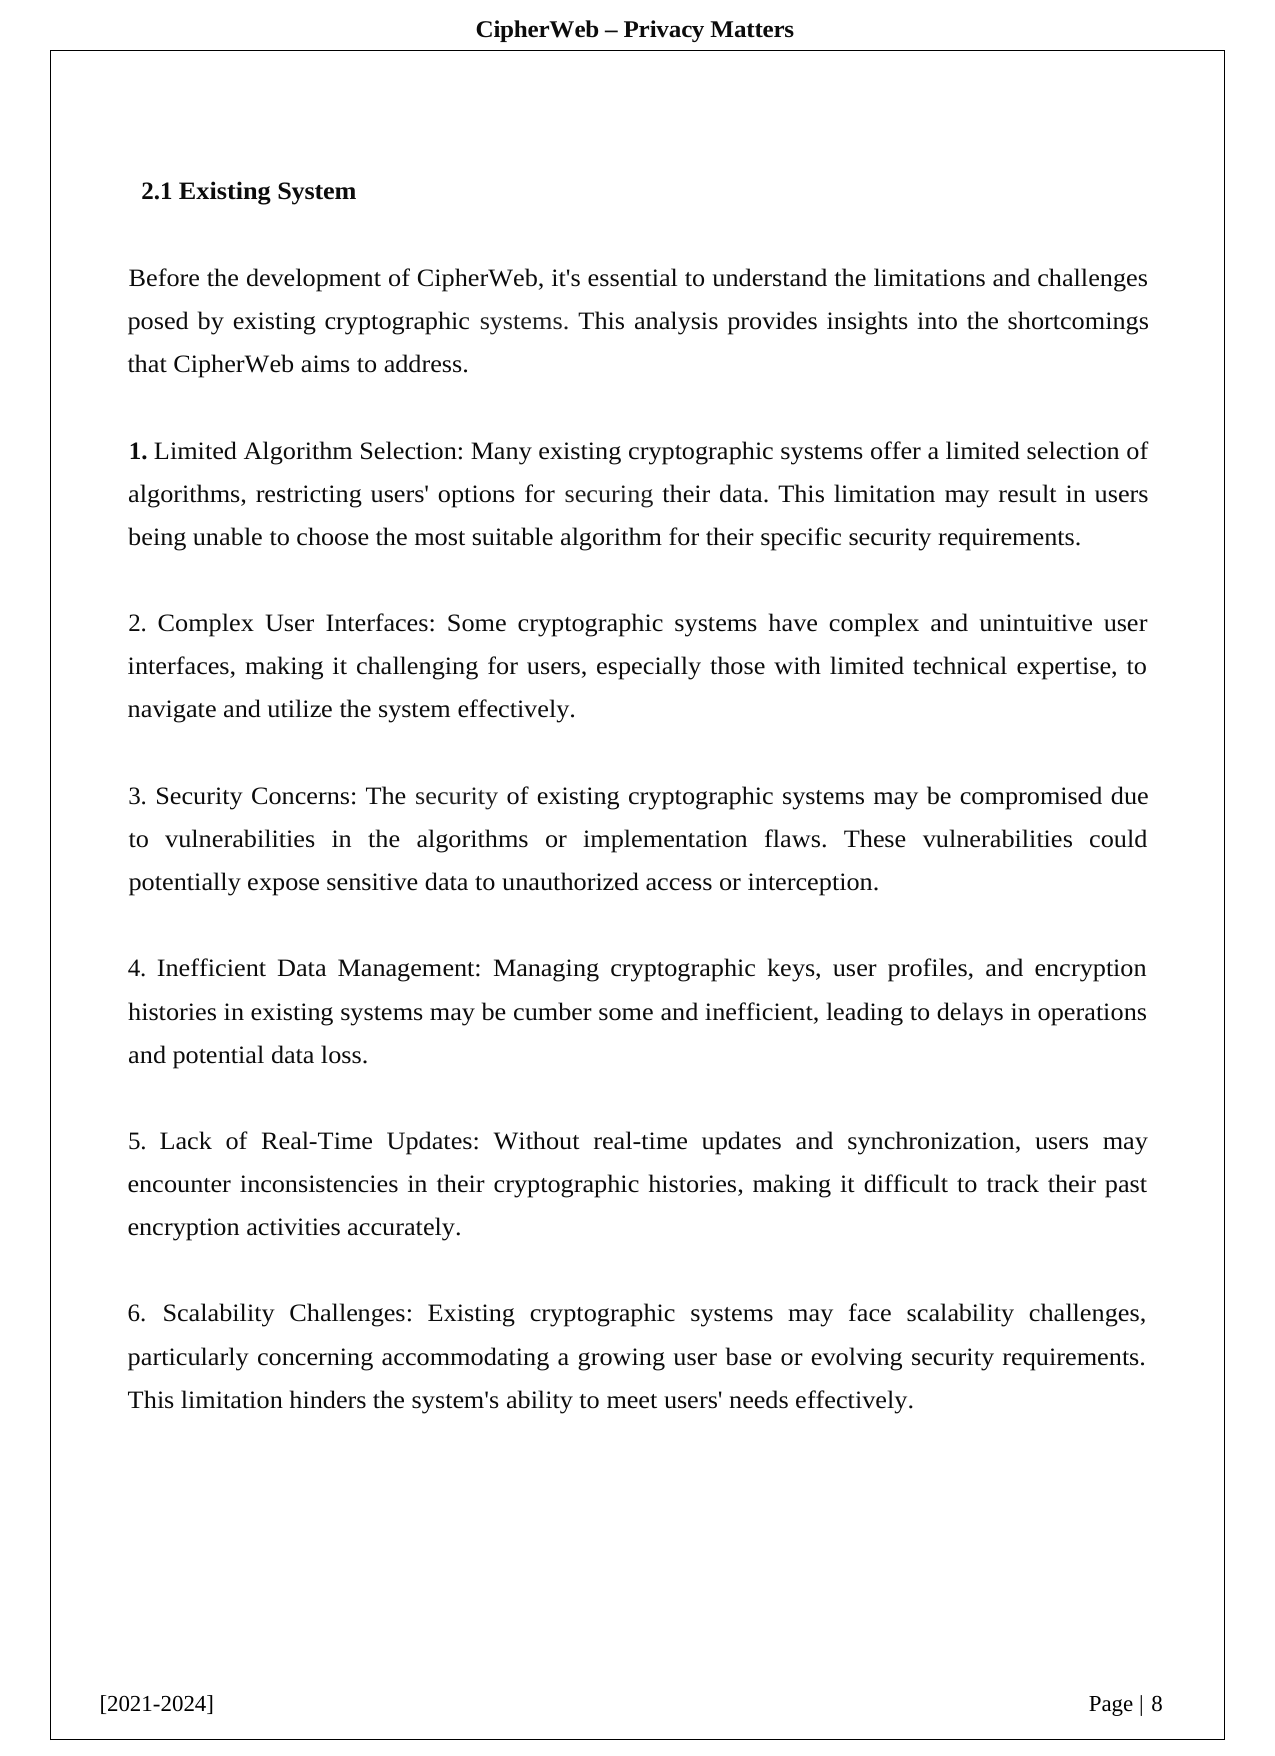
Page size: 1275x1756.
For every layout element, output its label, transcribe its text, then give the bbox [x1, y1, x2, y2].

list Limited Algorithm Selection: Many existing cryptographic systems offer a limited selection of algorithms, restricting users' options for securing their data. This limitation may result in users being unable to choose the most suitable algorithm for their specific security requirements. [128, 436, 1149, 551]
list Inefficient Data Management: Managing cryptographic keys, user profiles, and encryption histories in existing systems may be cumber some and inefficient, leading to delays in operations and potential data loss. [128, 953, 1148, 1068]
list Security Concerns: The security of existing cryptographic systems may be compromised due to vulnerabilities in the algorithms or implementation flaws. These vulnerabilities could potentially expose sensitive data to unauthorized access or interception. [128, 781, 1149, 896]
text Before the development of CipherWeb, it's essential to understand the limitations and challenges posed by existing cryptographic systems. This analysis provides insights into the shortcomings that CipherWeb aims to address. [127, 263, 1149, 378]
list Scalability Challenges: Existing cryptographic systems may face scalability challenges, particularly concerning accommodating a growing user base or evolving security requirements. This limitation hinders the system's ability to meet users' needs effectively. [127, 1298, 1147, 1413]
subtitle Existing System [141, 176, 1162, 205]
list Complex User Interfaces: Some cryptographic systems have complex and unintuitive user interfaces, making it challenging for users, especially those with limited technical expertise, to navigate and utilize the system effectively. [127, 608, 1149, 723]
list Lack of Real-Time Updates: Without real-time updates and synchronization, users may encounter inconsistencies in their cryptographic histories, making it difficult to track their past encryption activities accurately. [127, 1126, 1149, 1241]
